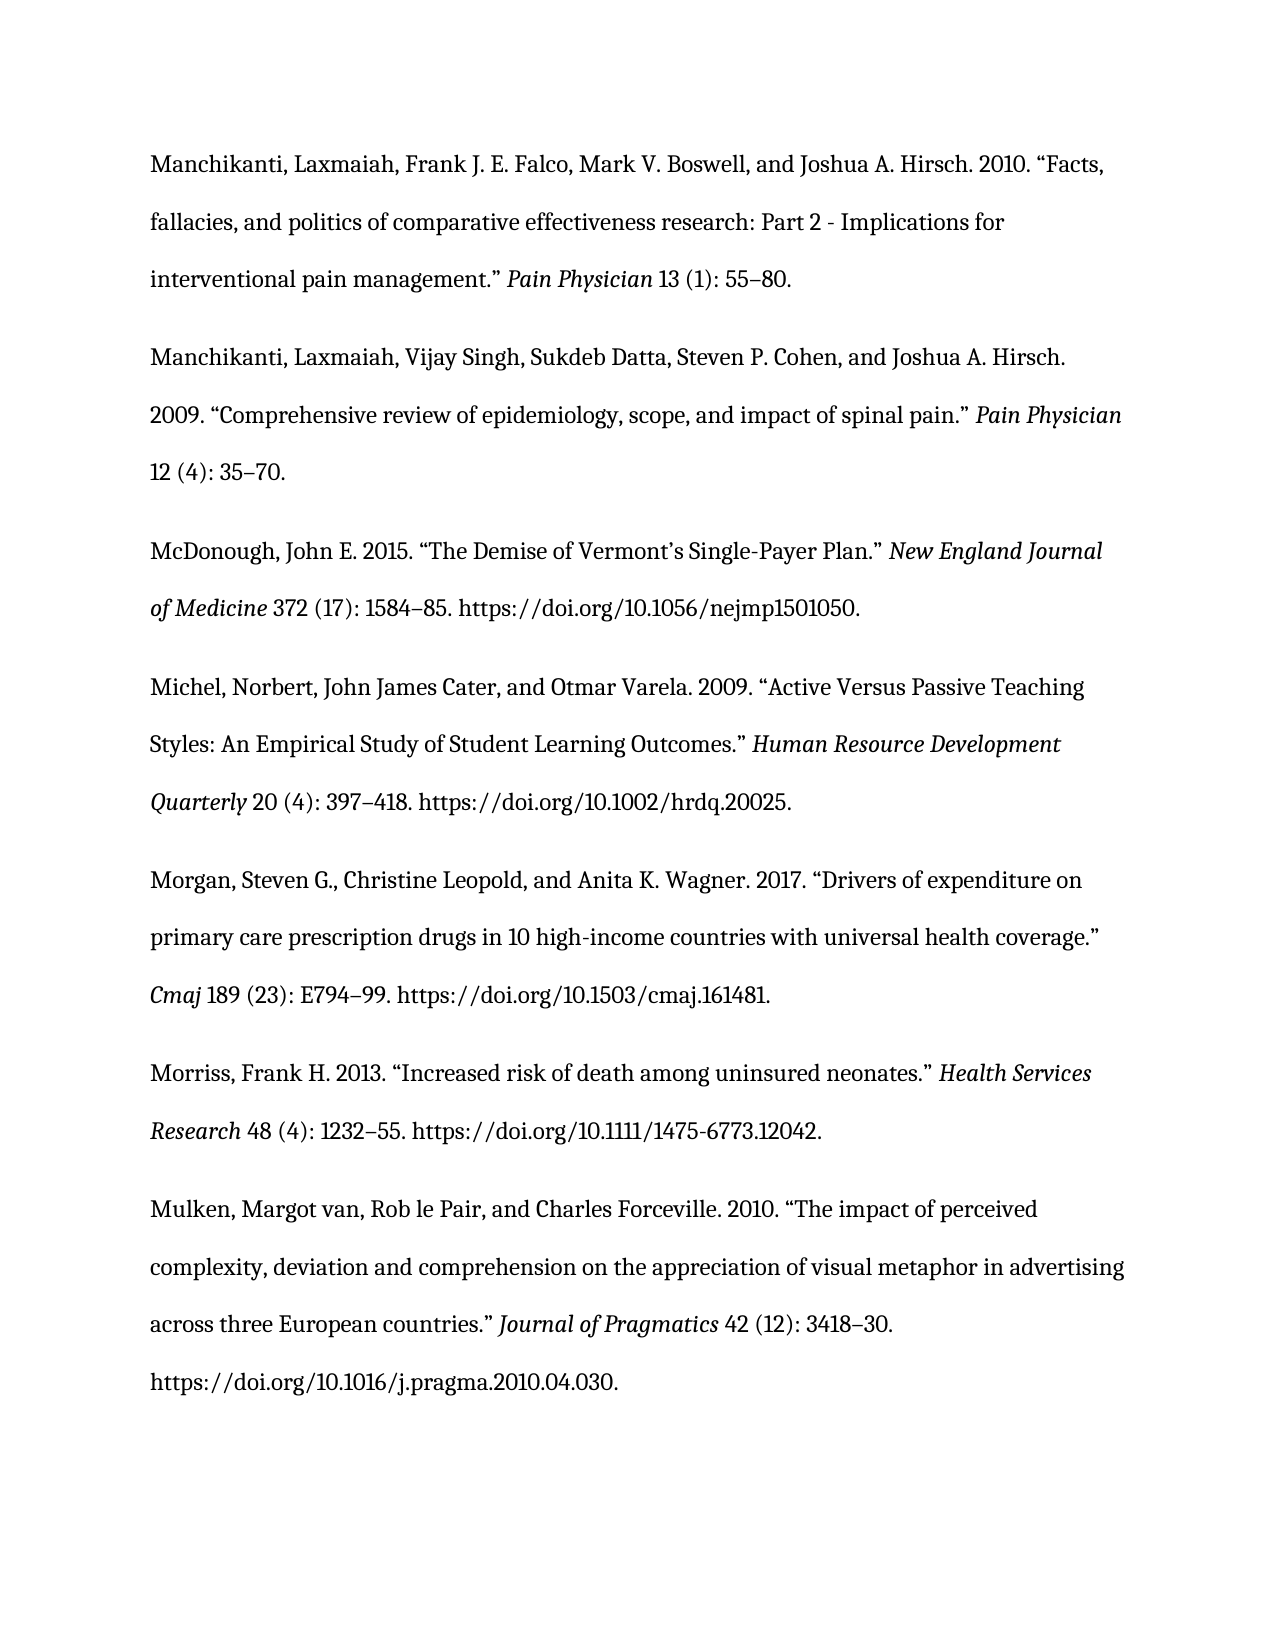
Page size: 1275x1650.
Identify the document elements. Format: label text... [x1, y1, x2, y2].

text Manchikanti, Laxmaiah, Vijay Singh, Sukdeb Datta, Steven P. Cohen, and Joshua A. Hirsch. 2009. “Comprehensive review of epidemiology, scope, and impact of spinal pain.” Pain Physician 12 (4): 35–70. [150, 343, 1125, 487]
text Mulken, Margot van, Rob le Pair, and Charles Forceville. 2010. “The impact of perceived complexity, deviation and comprehension on the appreciation of visual metaphor in advertising across three European countries.” Journal of Pragmatics 42 (12): 3418–30. https://doi.org/10.1016/j.pragma.2010.04.030. [150, 1195, 1125, 1396]
text Manchikanti, Laxmaiah, Frank J. E. Falco, Mark V. Boswell, and Joshua A. Hirsch. 2010. “Facts, fallacies, and politics of comparative effectiveness research: Part 2 - Implications for interventional pain management.” Pain Physician 13 (1): 55–80. [150, 150, 1125, 294]
text Michel, Norbert, John James Cater, and Otmar Varela. 2009. “Active Versus Passive Teaching Styles: An Empirical Study of Student Learning Outcomes.” Human Resource Development Quarterly 20 (4): 397–418. https://doi.org/10.1002/hrdq.20025. [150, 672, 1125, 816]
text Morgan, Steven G., Christine Leopold, and Anita K. Wagner. 2017. “Drivers of expenditure on primary care prescription drugs in 10 high-income countries with universal health coverage.” Cmaj 189 (23): E794–99. https://doi.org/10.1503/cmaj.161481. [150, 866, 1125, 1009]
text McDonough, John E. 2015. “The Demise of Vermont’s Single-Payer Plan.” New England Journal of Medicine 372 (17): 1584–85. https://doi.org/10.1056/nejmp1501050. [150, 537, 1125, 623]
text Morriss, Frank H. 2013. “Increased risk of death among uninsured neonates.” Health Services Research 48 (4): 1232–55. https://doi.org/10.1111/1475-6773.12042. [150, 1059, 1125, 1145]
